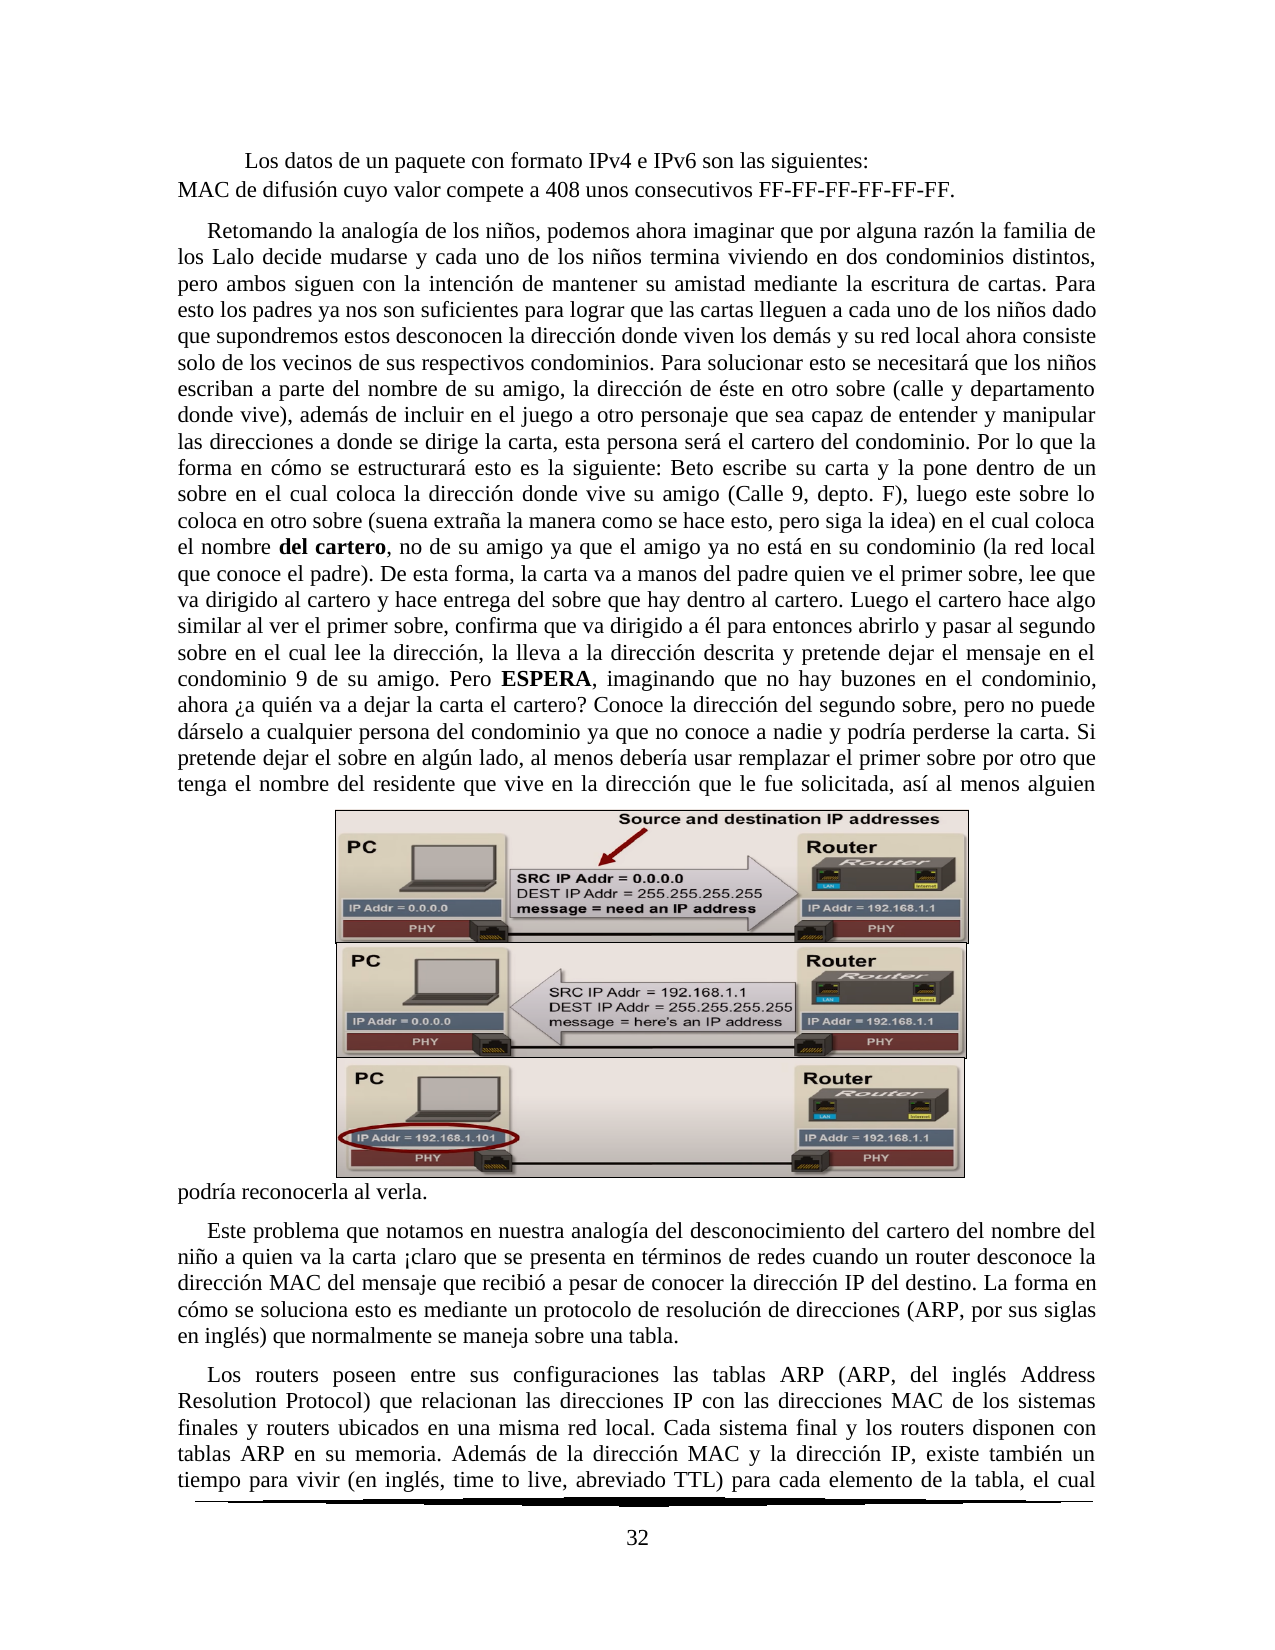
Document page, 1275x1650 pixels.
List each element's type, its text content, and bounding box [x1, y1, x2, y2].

text Este problema que notamos en nuestra analogía del desconocimiento del cartero del nombre del niño a quien va la carta ¡claro que se presenta en términos de redes cuando un router desconoce la dirección MAC del mensaje que recibió a pesar de conocer la dirección IP del destino. La forma en cómo se soluciona esto es mediante un protocolo de resolución de direcciones (ARP, por sus siglas en inglés) que normalmente se maneja sobre una tabla. [177, 1217, 1098, 1348]
text Retomando la analogía de los niños, podemos ahora imaginar que por alguna razón la familia de los Lalo decide mudarse y cada uno de los niños termina viviendo en dos condominios distintos, pero ambos siguen con la intención de mantener su amistad mediante la escritura de cartas. Para esto los padres ya nos son suficientes para lograr que las cartas lleguen a cada uno de los niños dado que supondremos estos desconocen la dirección donde viven los demás y su red local ahora consiste solo de los vecinos de sus respectivos condominios. Para solucionar esto se necesitará que los niños escriban a parte del nombre de su amigo, la dirección de éste en otro sobre (calle y departamento donde vive), además de incluir en el juego a otro personaje que sea capaz de entender y manipular las direcciones a donde se dirige la carta, esta persona será el cartero del condominio. Por lo que la forma en cómo se estructurará esto es la siguiente: Beto escribe su carta y la pone dentro de un sobre en el cual coloca la dirección donde vive su amigo (Calle 9, depto. F), luego este sobre lo coloca en otro sobre (suena extraña la manera como se hace esto, pero siga la idea) en el cual coloca el nombre del cartero, no de su amigo ya que el amigo ya no está en su condominio (la red local que conoce el padre). De esta forma, la carta va a manos del padre quien ve el primer sobre, lee que va dirigido al cartero y hace entrega del sobre que hay dentro al cartero. Luego el cartero hace algo similar al ver el primer sobre, confirma que va dirigido a él para entonces abrirlo y pasar al segundo sobre en el cual lee la dirección, la lleva a la dirección descrita y pretende dejar el mensaje en el condominio 9 de su amigo. Pero ESPERA, imaginando que no hay buzones en el condominio, ahora ¿a quién va a dejar la carta el cartero? Conoce la dirección del segundo sobre, pero no puede dárselo a cualquier persona del condominio ya que no conoce a nadie y podría perderse la carta. Si pretende dejar el sobre en algún lado, al menos debería usar remplazar el primer sobre por otro que tenga el nombre del residente que vive en la dirección que le fue solicitada, así al menos alguien podría reconocerla al verla. [177, 217, 1098, 1204]
text MAC de difusión cuyo valor compete a 408 unos consecutivos FF-FF-FF-FF-FF-FF. [177, 176, 1098, 202]
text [177, 1361, 1098, 1493]
list Los datos de un paquete con formato IPv4 e IPv6 son las siguientes: [244, 148, 1098, 174]
